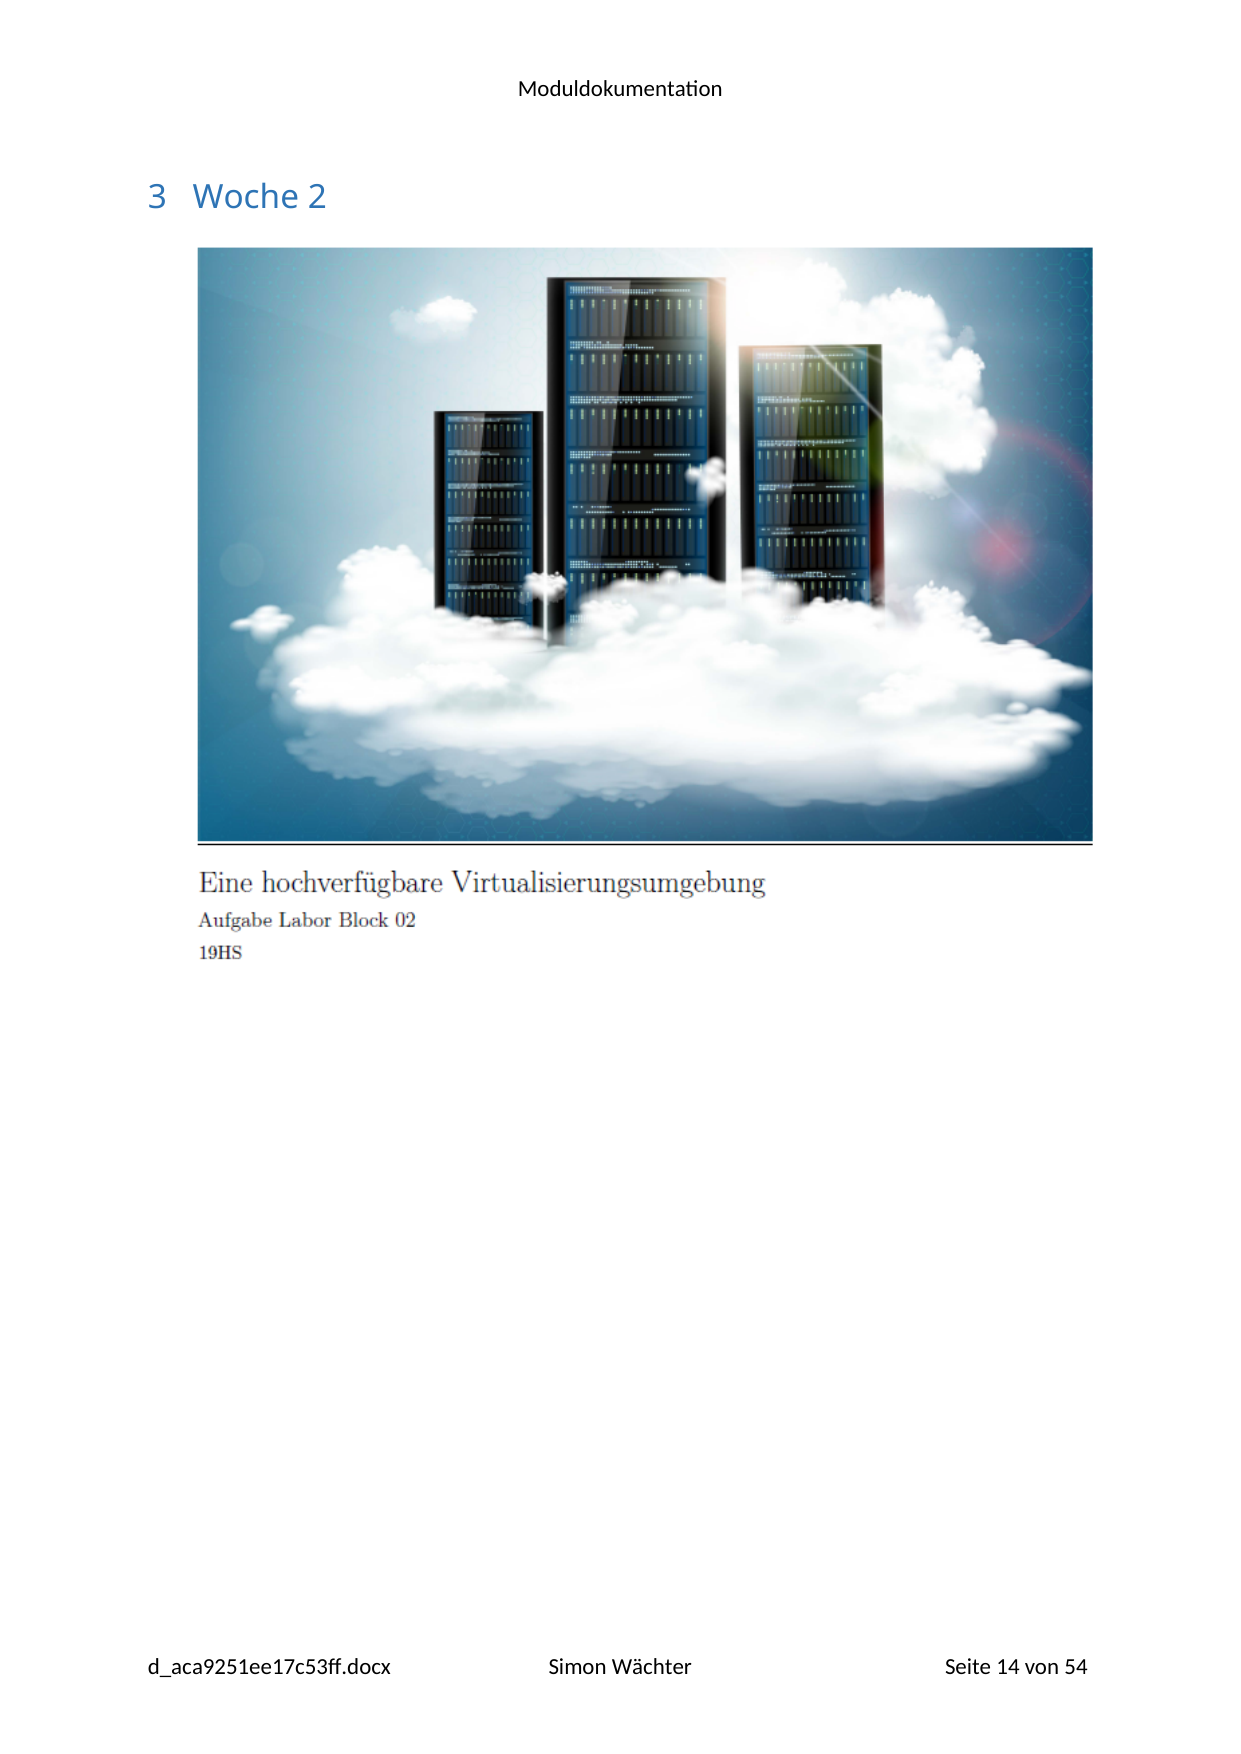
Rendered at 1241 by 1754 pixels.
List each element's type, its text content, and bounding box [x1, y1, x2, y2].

picture [147, 221, 1093, 990]
subtitle Woche 2 [148, 173, 1093, 218]
